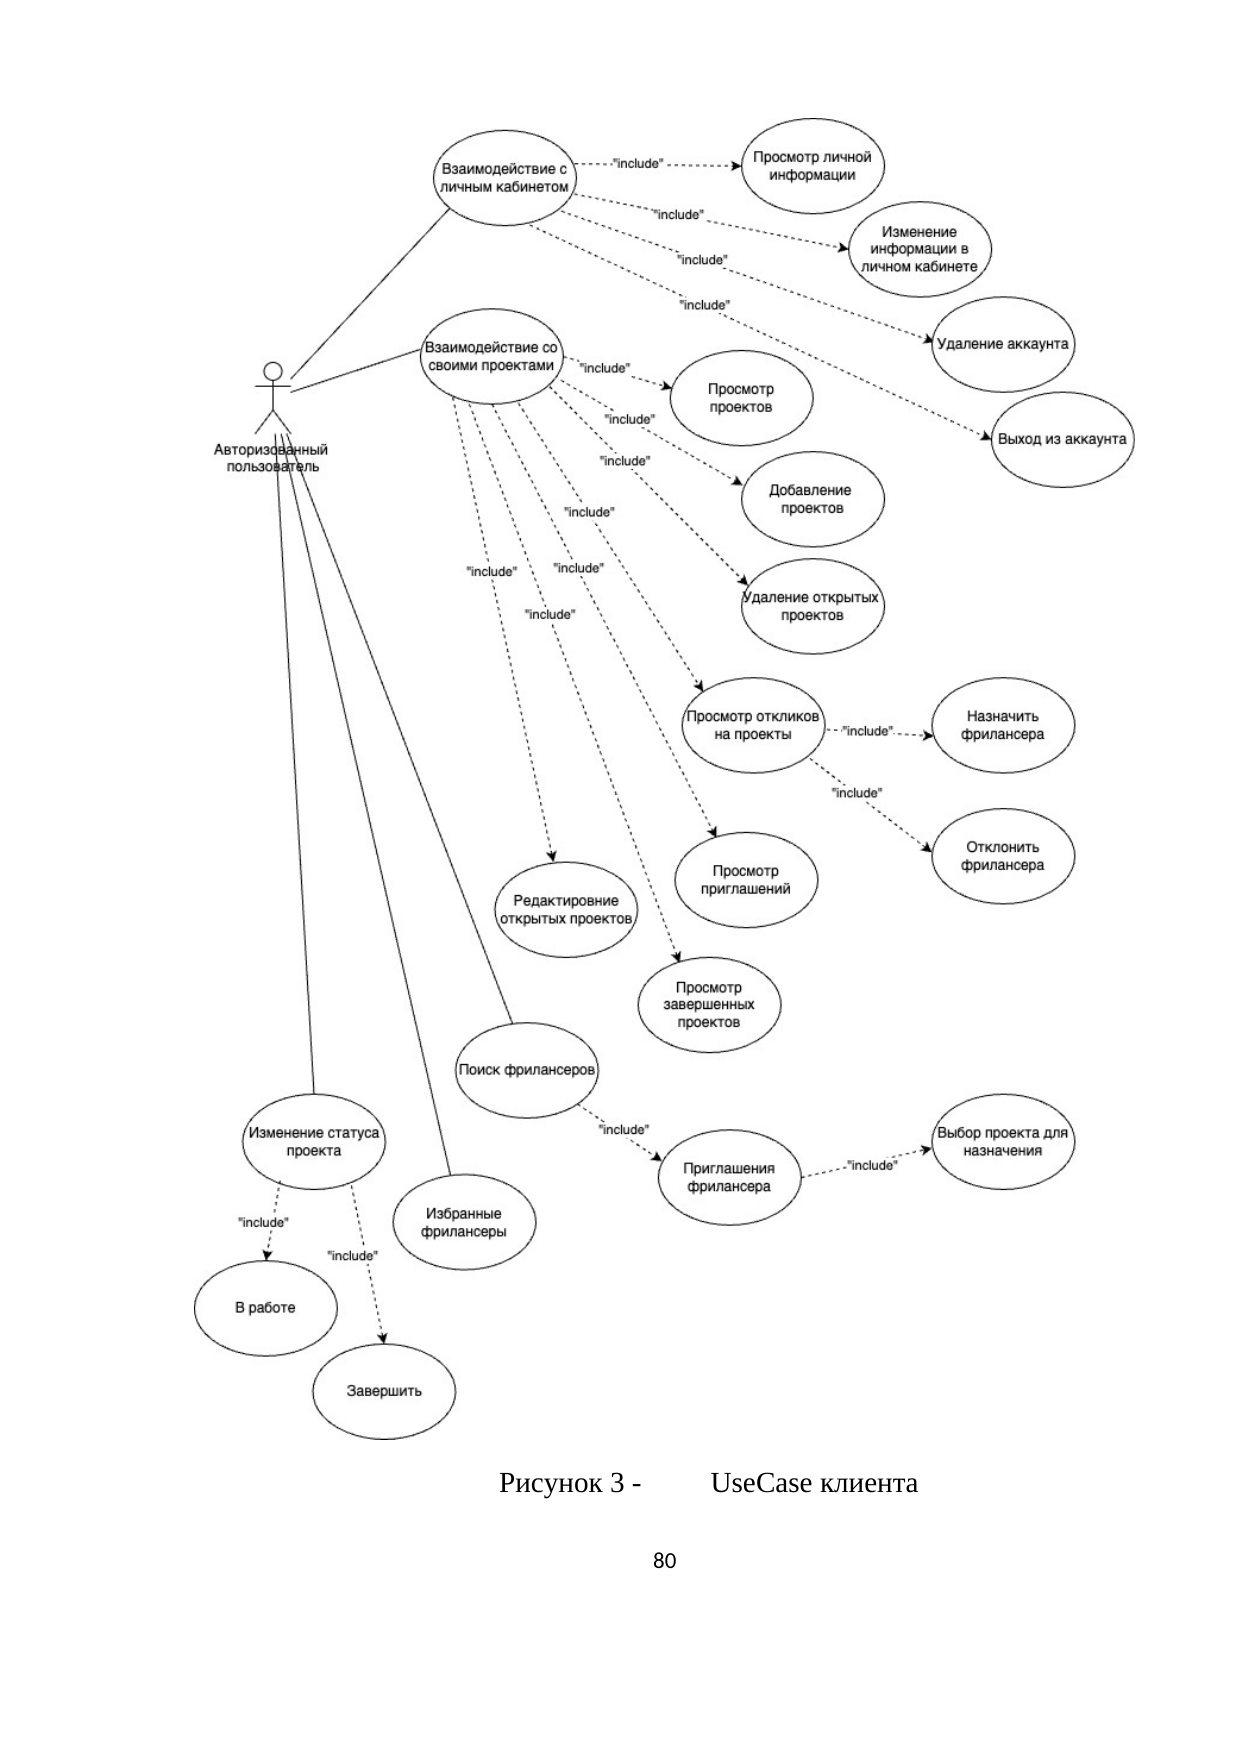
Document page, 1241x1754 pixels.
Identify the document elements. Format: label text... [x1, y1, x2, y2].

text UseCase клиента [266, 1465, 1152, 1498]
picture [194, 118, 1135, 1440]
